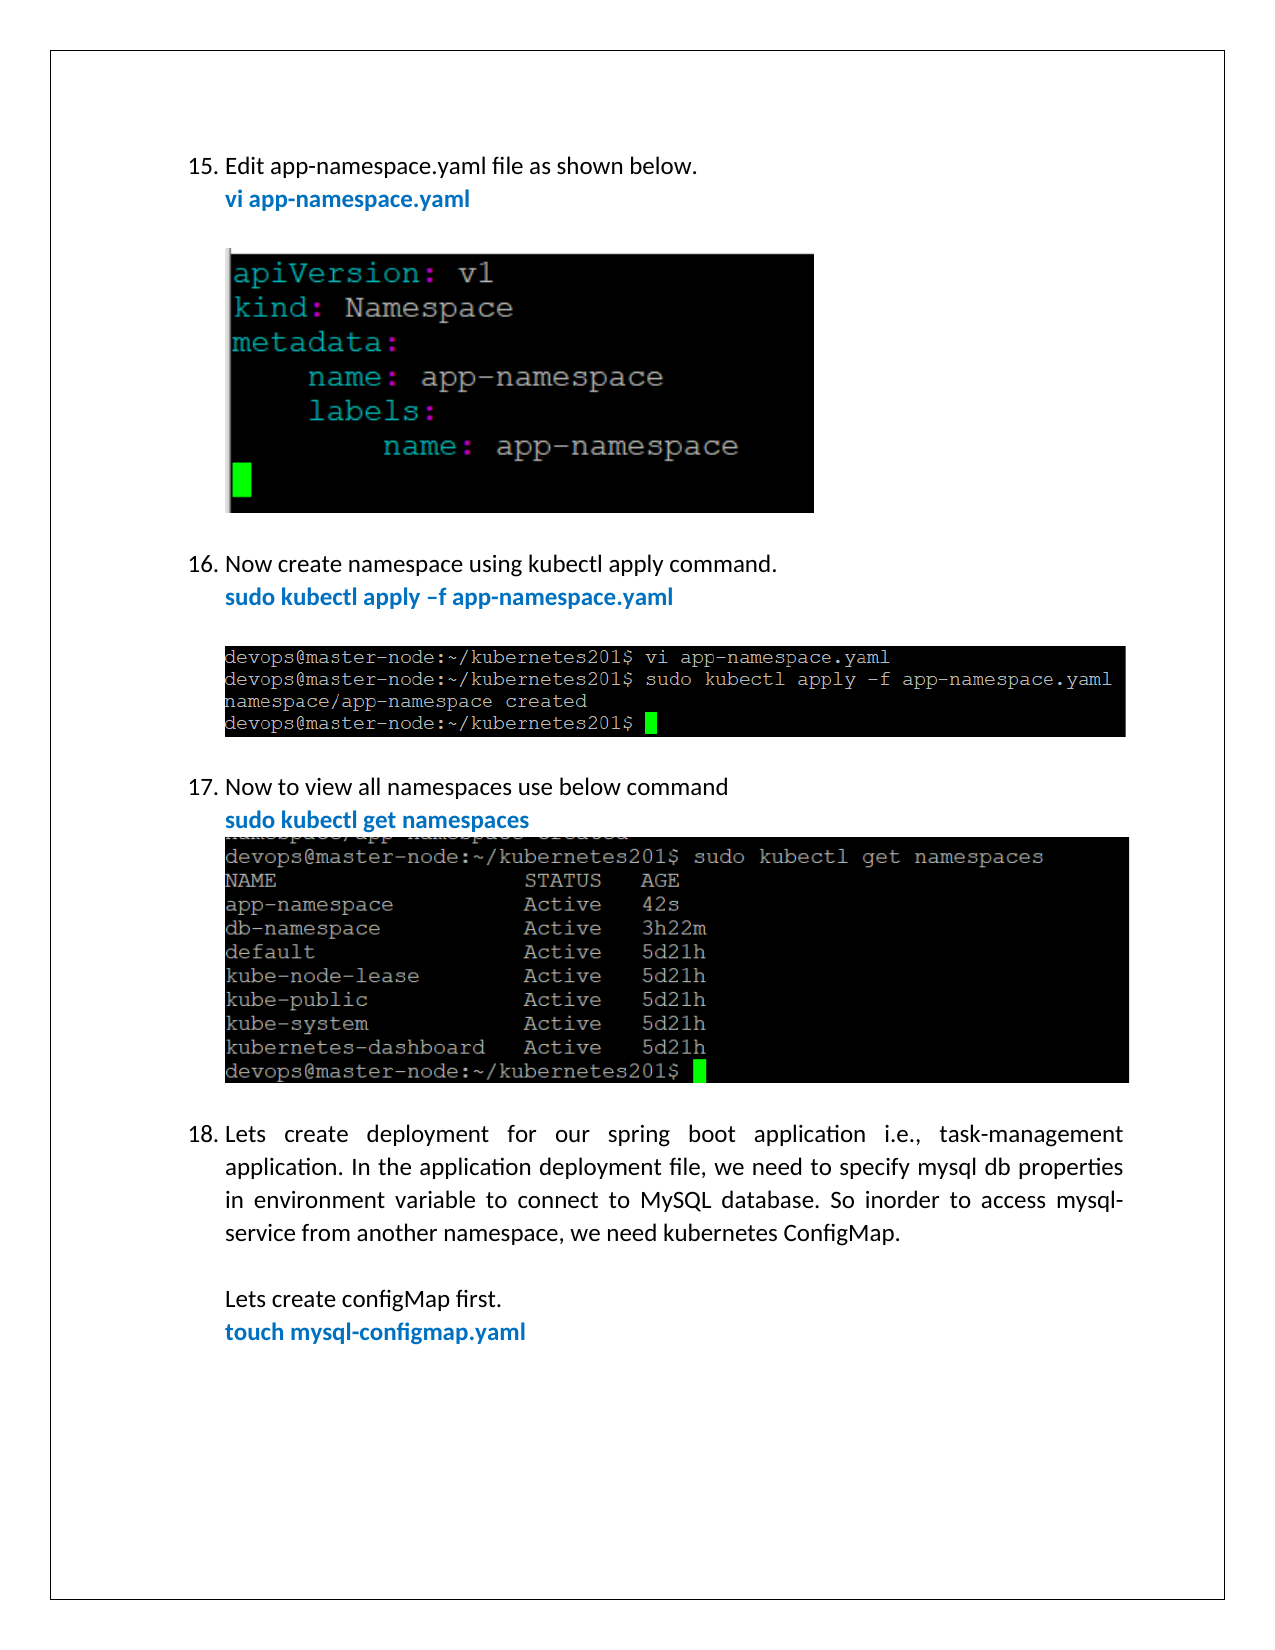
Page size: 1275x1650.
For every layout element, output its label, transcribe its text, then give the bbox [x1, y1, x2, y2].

list sudo kubectl apply –f app-namespace.yaml [225, 581, 1125, 611]
picture [225, 248, 814, 513]
picture [225, 646, 1126, 737]
list sudo kubectl get namespaces [225, 804, 1125, 835]
list touch mysql-configmap.yaml [225, 1316, 1125, 1346]
list vi app-namespace.yaml [225, 183, 1125, 213]
list Lets create configMap first. [225, 1283, 1125, 1313]
list Now to view all namespaces use below command [187, 771, 1125, 802]
list Now create namespace using kubectl apply command. [187, 548, 1125, 578]
picture [225, 837, 1130, 1083]
list Edit app-namespace.yaml file as shown below. [187, 150, 1125, 181]
list Lets create deployment for our spring boot application i.e., task-management application. In the application deployment file, we need to specify mysql db properties in environment variable to connect to MySQL database. So inorder to access mysql-service from another namespace, we need kubernetes ConfigMap. [187, 1118, 1125, 1247]
